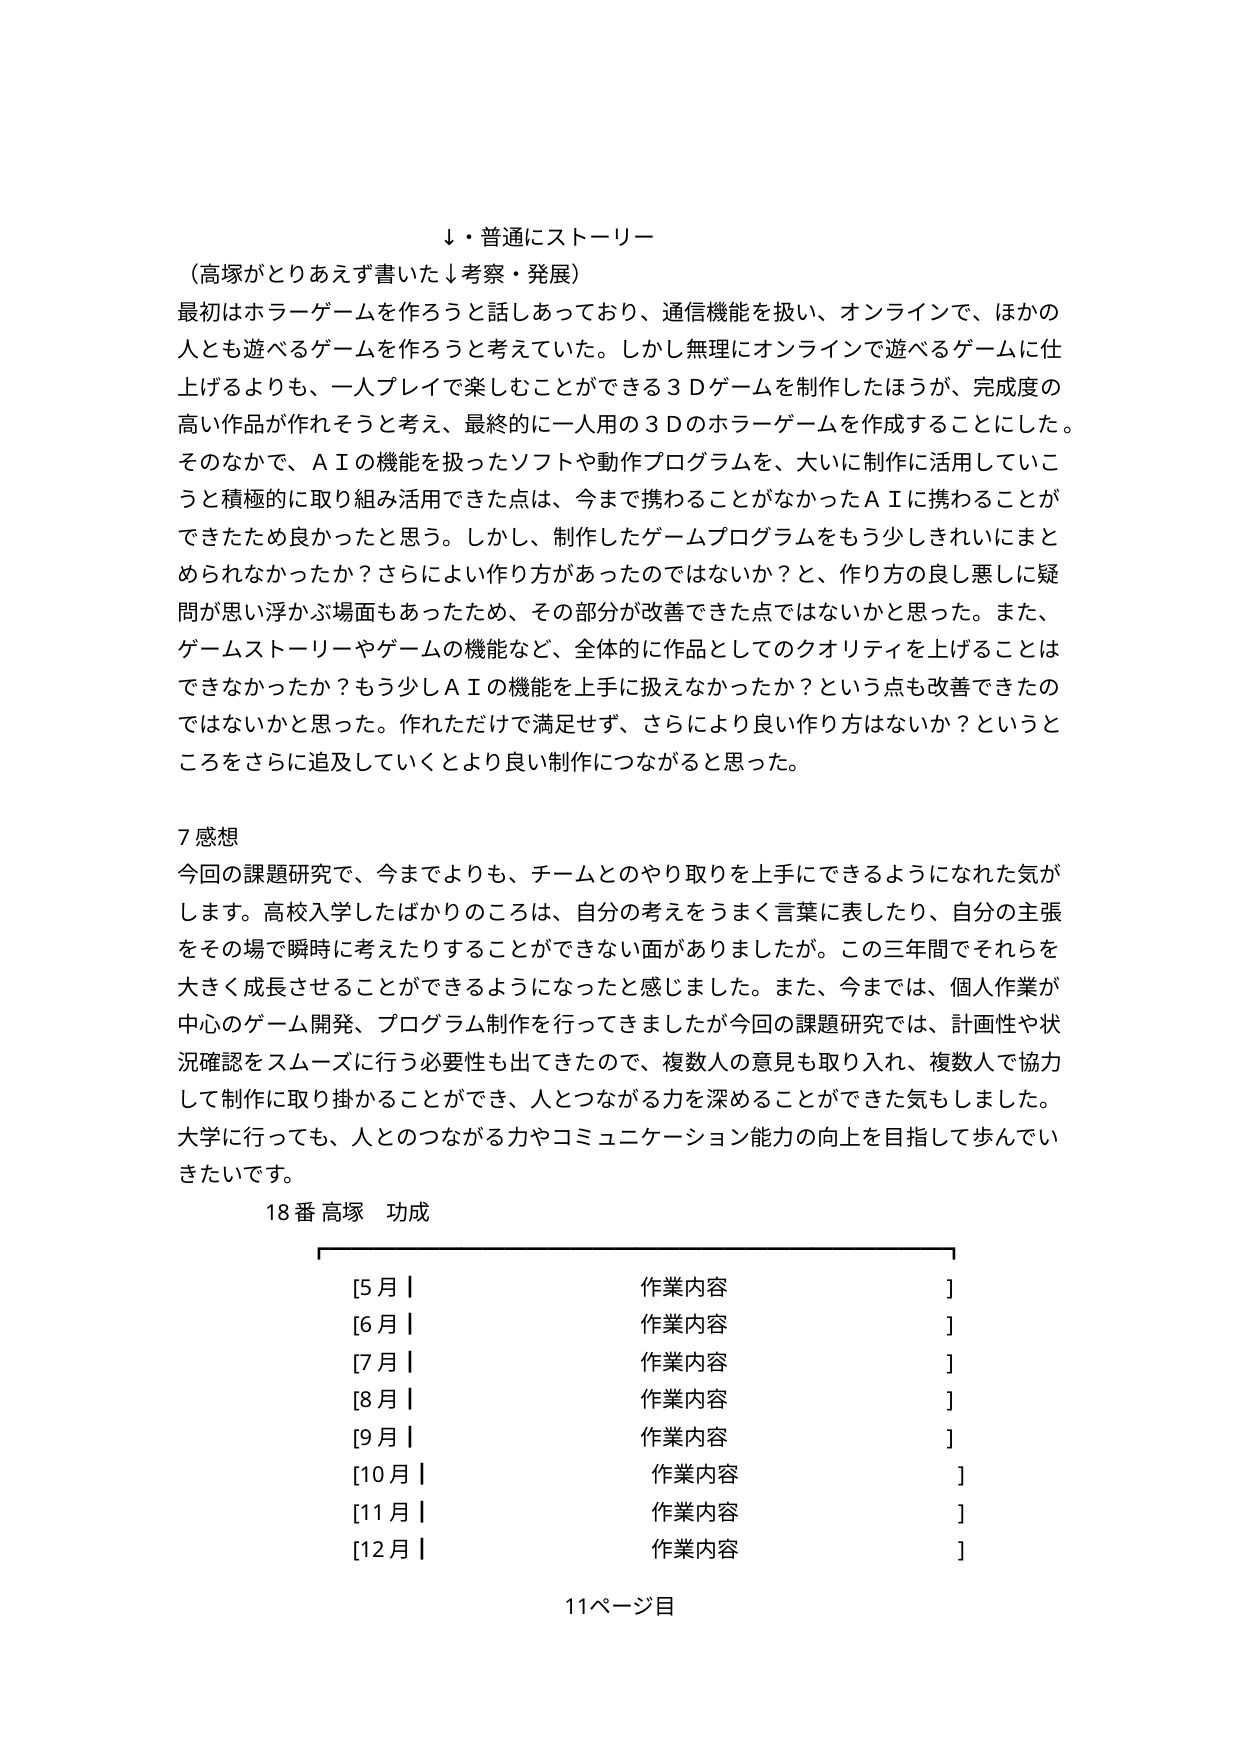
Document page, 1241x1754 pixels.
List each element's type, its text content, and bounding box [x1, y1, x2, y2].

text [9 月┃ 作業内容 ] [177, 1417, 1063, 1454]
text [11月┃ 作業内容 ] [177, 1492, 1063, 1529]
text [6 月┃ 作業内容 ] [177, 1304, 1063, 1342]
text 最初はホラーゲームを作ろうと話しあっており、通信機能を扱い、オンラインで、ほかの人とも遊べるゲームを作ろうと考えていた。しかし無理にオンラインで遊べるゲームに仕上げるよりも、一人プレイで楽しむことができる３Ｄゲームを制作したほうが、完成度の高い作品が作れそうと考え、最終的に一人用の３Ｄのホラーゲームを作成することにした。そのなかで、ＡＩの機能を扱ったソフトや動作プログラムを、大いに制作に活用していこうと積極的に取り組み活用できた点は、今まで携わることがなかったＡＩに携わることができたため良かったと思う。しかし、制作したゲームプログラムをもう少しきれいにまとめられなかったか？さらによい作り方があったのではないか？と、作り方の良し悪しに疑問が思い浮かぶ場面もあったため、その部分が改善できた点ではないかと思った。また、ゲームストーリーやゲームの機能など、全体的に作品としてのクオリティを上げることはできなかったか？もう少しＡＩの機能を上手に扱えなかったか？という点も改善できたのではないかと思った。作れただけで満足せず、さらにより良い作り方はないか？というところをさらに追及していくとより良い制作につながると思った。 [177, 292, 1063, 779]
text [12月┃ 作業内容 ] [177, 1529, 1063, 1567]
text [7 月┃ 作業内容 ] [177, 1342, 1063, 1379]
text （高塚がとりあえず書いた↓考察・発展） [177, 254, 1063, 292]
text [10月┃ 作業内容 ] [177, 1454, 1063, 1492]
text [8 月┃ 作業内容 ] [177, 1379, 1063, 1417]
text 7 感想 [177, 817, 1063, 854]
text [5 月┃ 作業内容 ] [177, 1267, 1063, 1304]
text ┏━━━━━━━━━━━━━━━━━━━━━━━━━━━━┓ [177, 1229, 1063, 1267]
text ↓・普通にストーリー [177, 217, 1063, 254]
text 18番 高塚 功成 [177, 1192, 1063, 1229]
text 今回の課題研究で、今までよりも、チームとのやり取りを上手にできるようになれた気がします。高校入学したばかりのころは、自分の考えをうまく言葉に表したり、自分の主張をその場で瞬時に考えたりすることができない面がありましたが。この三年間でそれらを大きく成長させることができるようになったと感じました。また、今までは、個人作業が中心のゲーム開発、プログラム制作を行ってきましたが今回の課題研究では、計画性や状況確認をスムーズに行う必要性も出てきたので、複数人の意見も取り入れ、複数人で協力して制作に取り掛かることができ、人とつながる力を深めることができた気もしました。大学に行っても、人とのつながる力やコミュニケーション能力の向上を目指して歩んでいきたいです。 [177, 854, 1063, 1192]
